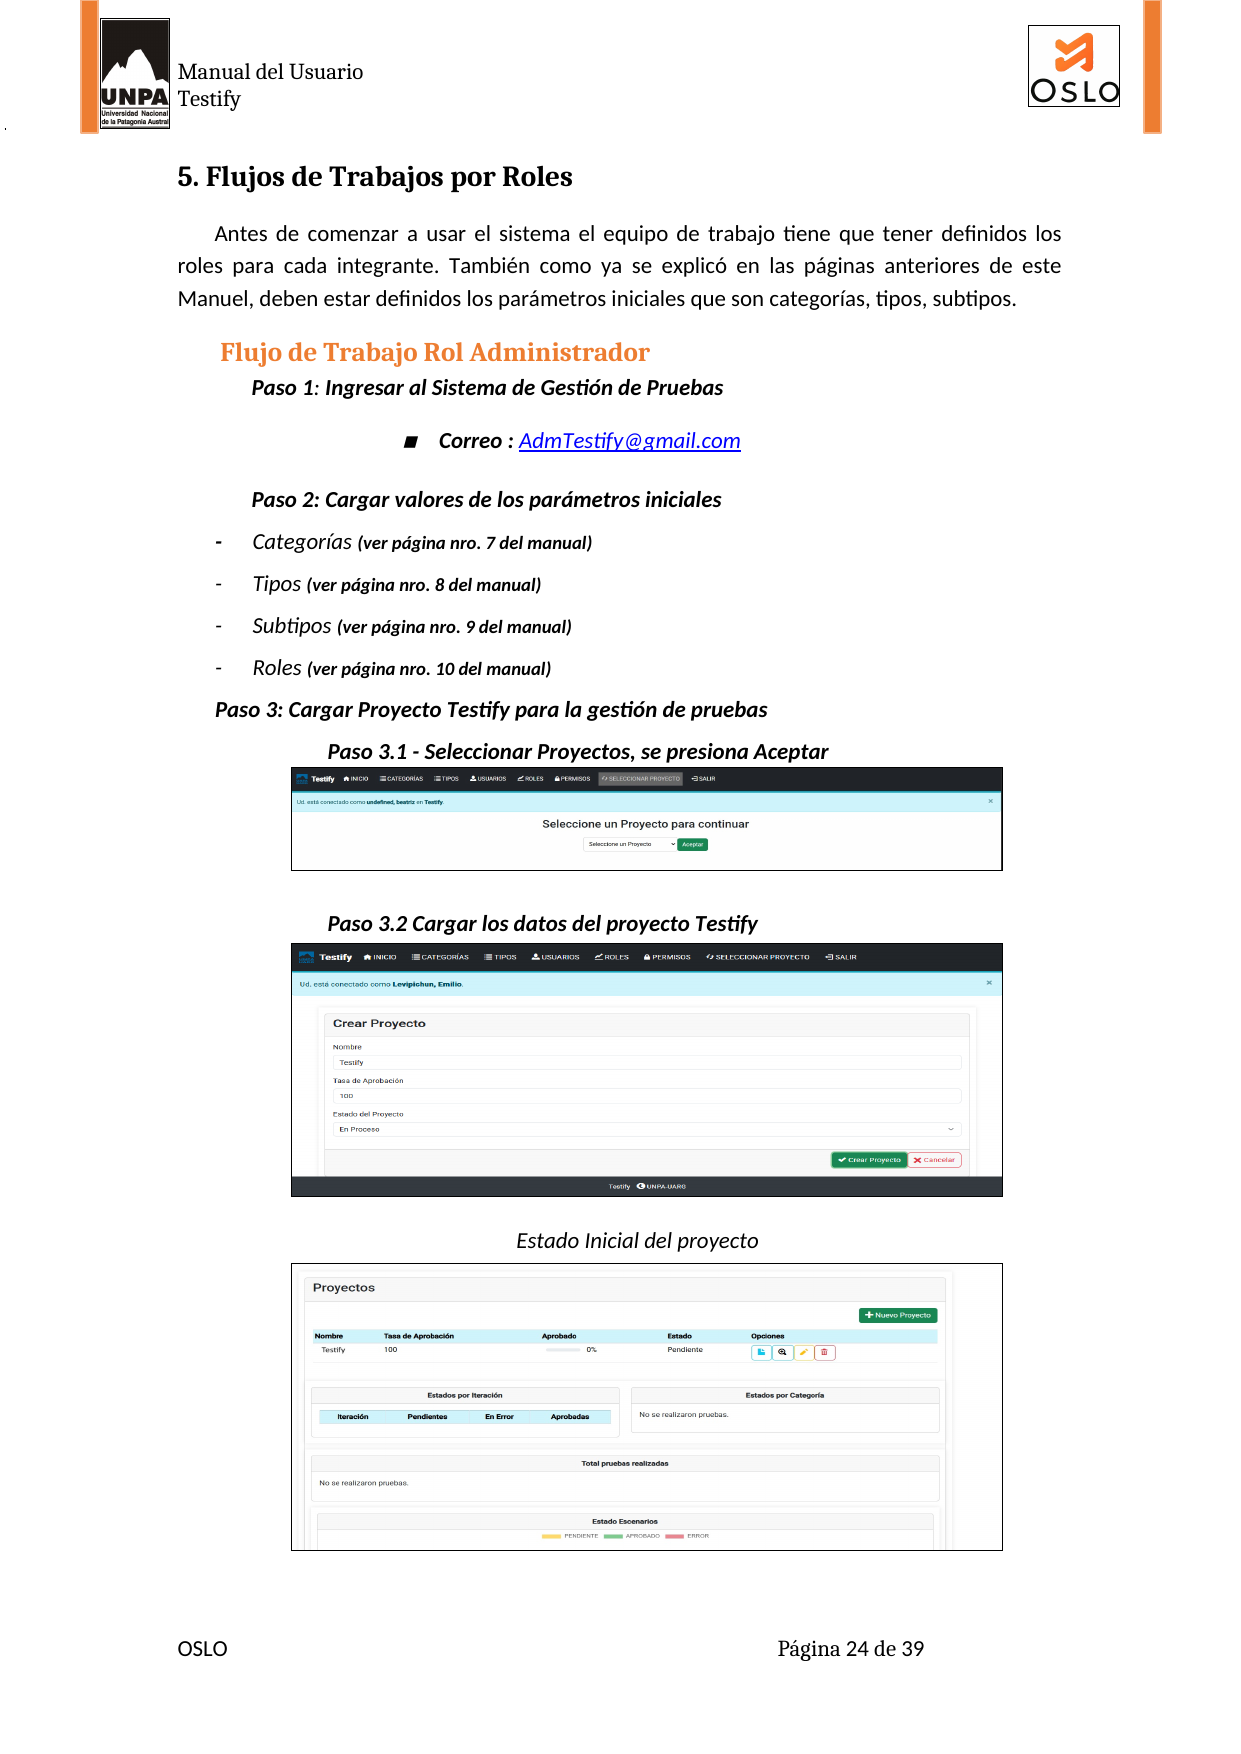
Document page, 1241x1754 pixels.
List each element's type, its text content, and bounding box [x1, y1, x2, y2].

picture [101, 19, 169, 128]
text 5. Flujos de Trabajos por Roles [177, 160, 1063, 194]
list Subtipos (ver página nro. 9 del manual) [215, 611, 1063, 639]
text Paso 3.2 Cargar los datos del proyecto Testify [177, 800, 1063, 937]
picture [292, 944, 1002, 962]
list Categorías (ver página nro. 7 del manual) [215, 527, 1063, 555]
text Paso 1: Ingresar al Sistema de Gestión de Pruebas [251, 373, 1063, 401]
picture [292, 768, 1002, 870]
text Estado Inicial del proyecto [177, 962, 1063, 1254]
text Paso 3: Cargar Proyecto Testify para la gestión de pruebas [215, 695, 1063, 723]
text Paso 3.1 - Seleccionar Proyectos, se presiona Aceptar [251, 737, 1063, 765]
picture [1029, 26, 1119, 106]
text Paso 2: Cargar valores de los parámetros iniciales [251, 485, 1063, 513]
subtitle Flujo de Trabajo Rol Administrador [177, 337, 1063, 368]
text Antes de comenzar a usar el sistema el equipo de trabajo tiene que tener definidos los roles para cada integrante. También como ya se explicó en las páginas anteriores de este Manuel, deben estar definidos los parámetros iniciales que son categorías, tipos, subtipos. [177, 219, 1063, 312]
list Correo : AdmTestify@gmail.com [401, 414, 1063, 462]
picture [292, 1264, 1002, 1550]
list Tipos (ver página nro. 8 del manual) [215, 569, 1063, 597]
list Roles (ver página nro. 10 del manual) [215, 653, 1063, 681]
